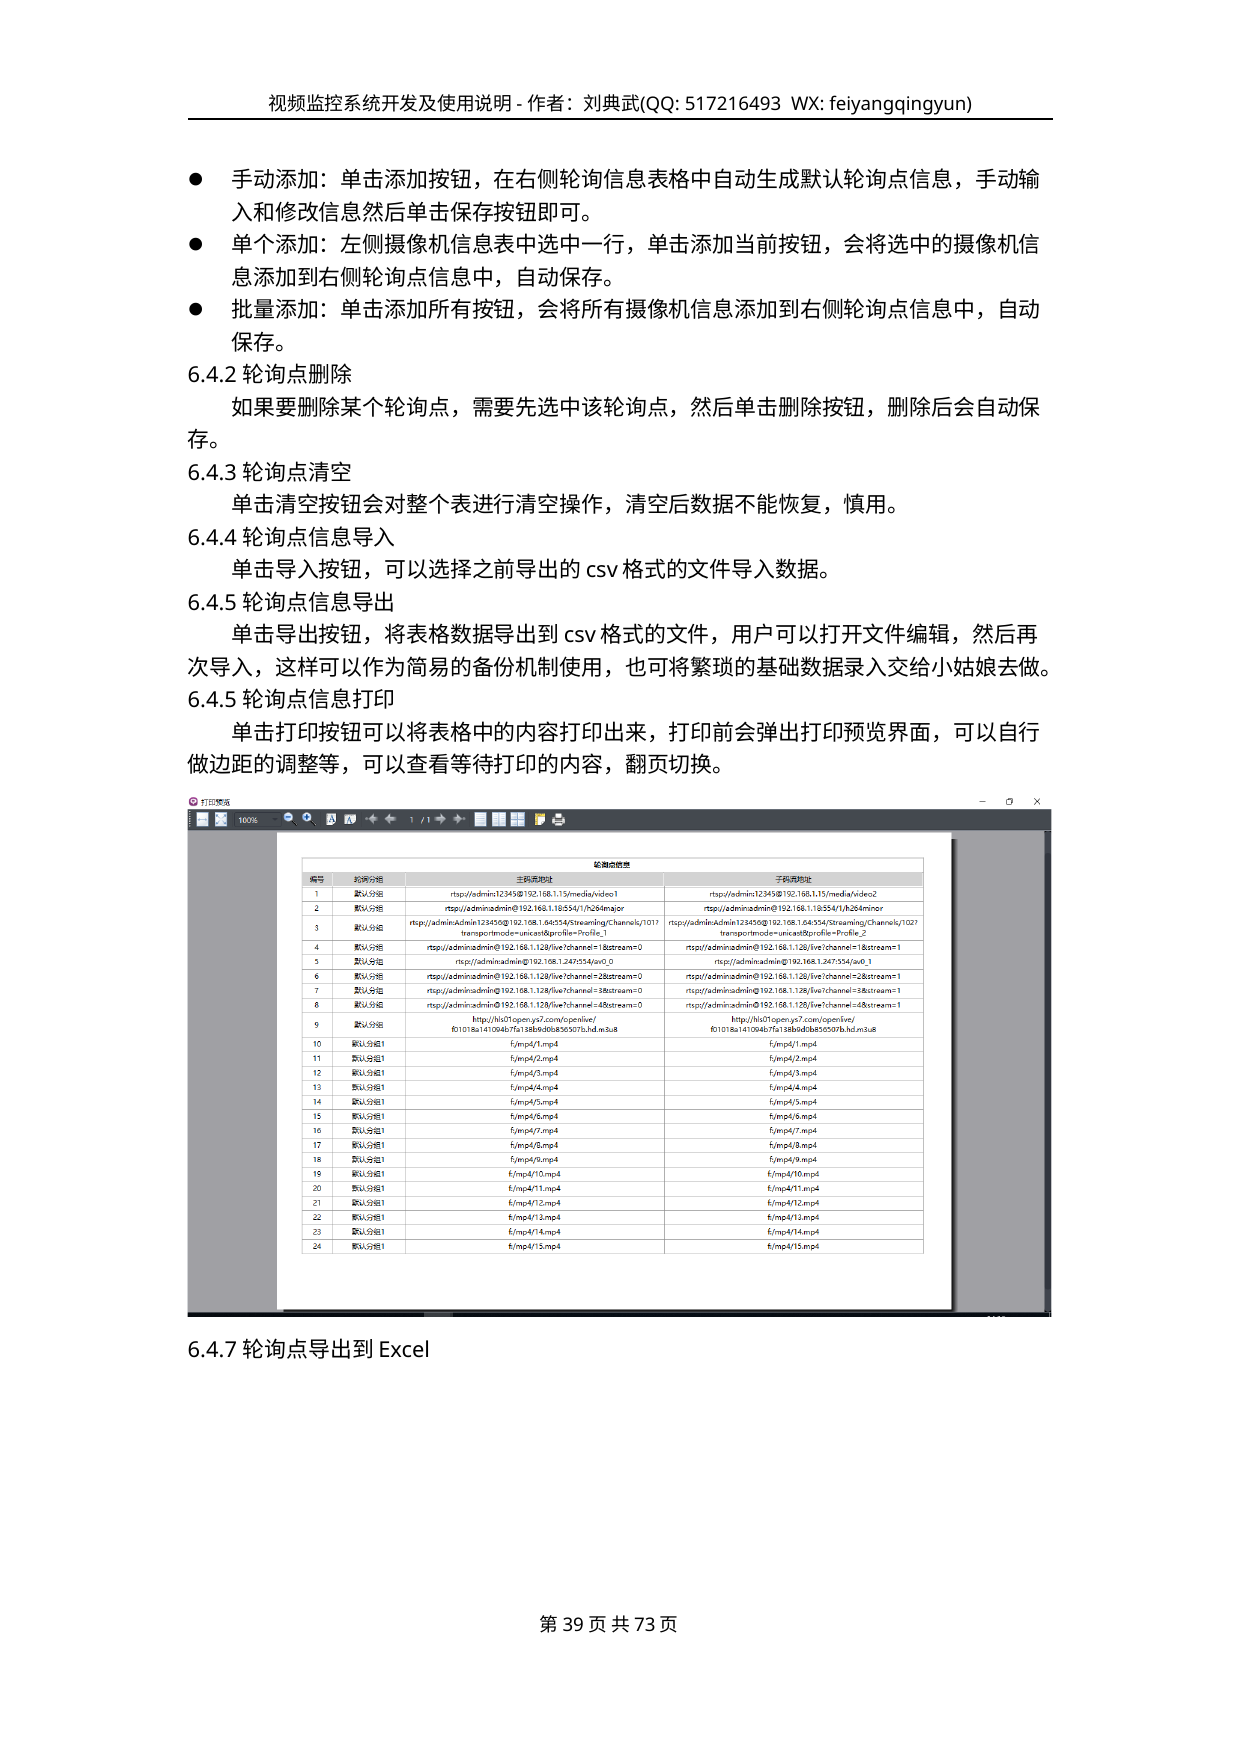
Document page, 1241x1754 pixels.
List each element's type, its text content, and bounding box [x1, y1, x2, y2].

list 手动添加：单击添加按钮，在右侧轮询信息表格中自动生成默认轮询点信息，手动输入和修改信息然后单击保存按钮即可。 [187, 162, 1053, 227]
text 6.4.4 轮询点信息导入 [187, 519, 1053, 552]
picture [187, 795, 1052, 1317]
text 单击导出按钮，将表格数据导出到csv格式的文件，用户可以打开文件编辑，然后再次导入，这样可以作为简易的备份机制使用，也可将繁琐的基础数据录入交给小姑娘去做。 [187, 617, 1053, 682]
list 单个添加：左侧摄像机信息表中选中一行，单击添加当前按钮，会将选中的摄像机信息添加到右侧轮询点信息中，自动保存。 [187, 227, 1053, 292]
text 6.4.5 轮询点信息打印 [187, 682, 1053, 714]
text 单击清空按钮会对整个表进行清空操作，清空后数据不能恢复，慎用。 [187, 487, 1053, 519]
text 6.4.3 轮询点清空 [187, 454, 1053, 487]
text 如果要删除某个轮询点，需要先选中该轮询点，然后单击删除按钮，删除后会自动保存。 [187, 389, 1053, 454]
text 6.4.2 轮询点删除 [187, 357, 1053, 389]
text 6.4.7 轮询点导出到Excel [187, 1332, 1053, 1364]
text 单击打印按钮可以将表格中的内容打印出来，打印前会弹出打印预览界面，可以自行做边距的调整等，可以查看等待打印的内容，翻页切换。 [187, 714, 1053, 779]
text 6.4.5 轮询点信息导出 [187, 584, 1053, 617]
list 批量添加：单击添加所有按钮，会将所有摄像机信息添加到右侧轮询点信息中，自动保存。 [187, 292, 1053, 357]
text 单击导入按钮，可以选择之前导出的csv格式的文件导入数据。 [187, 552, 1053, 584]
